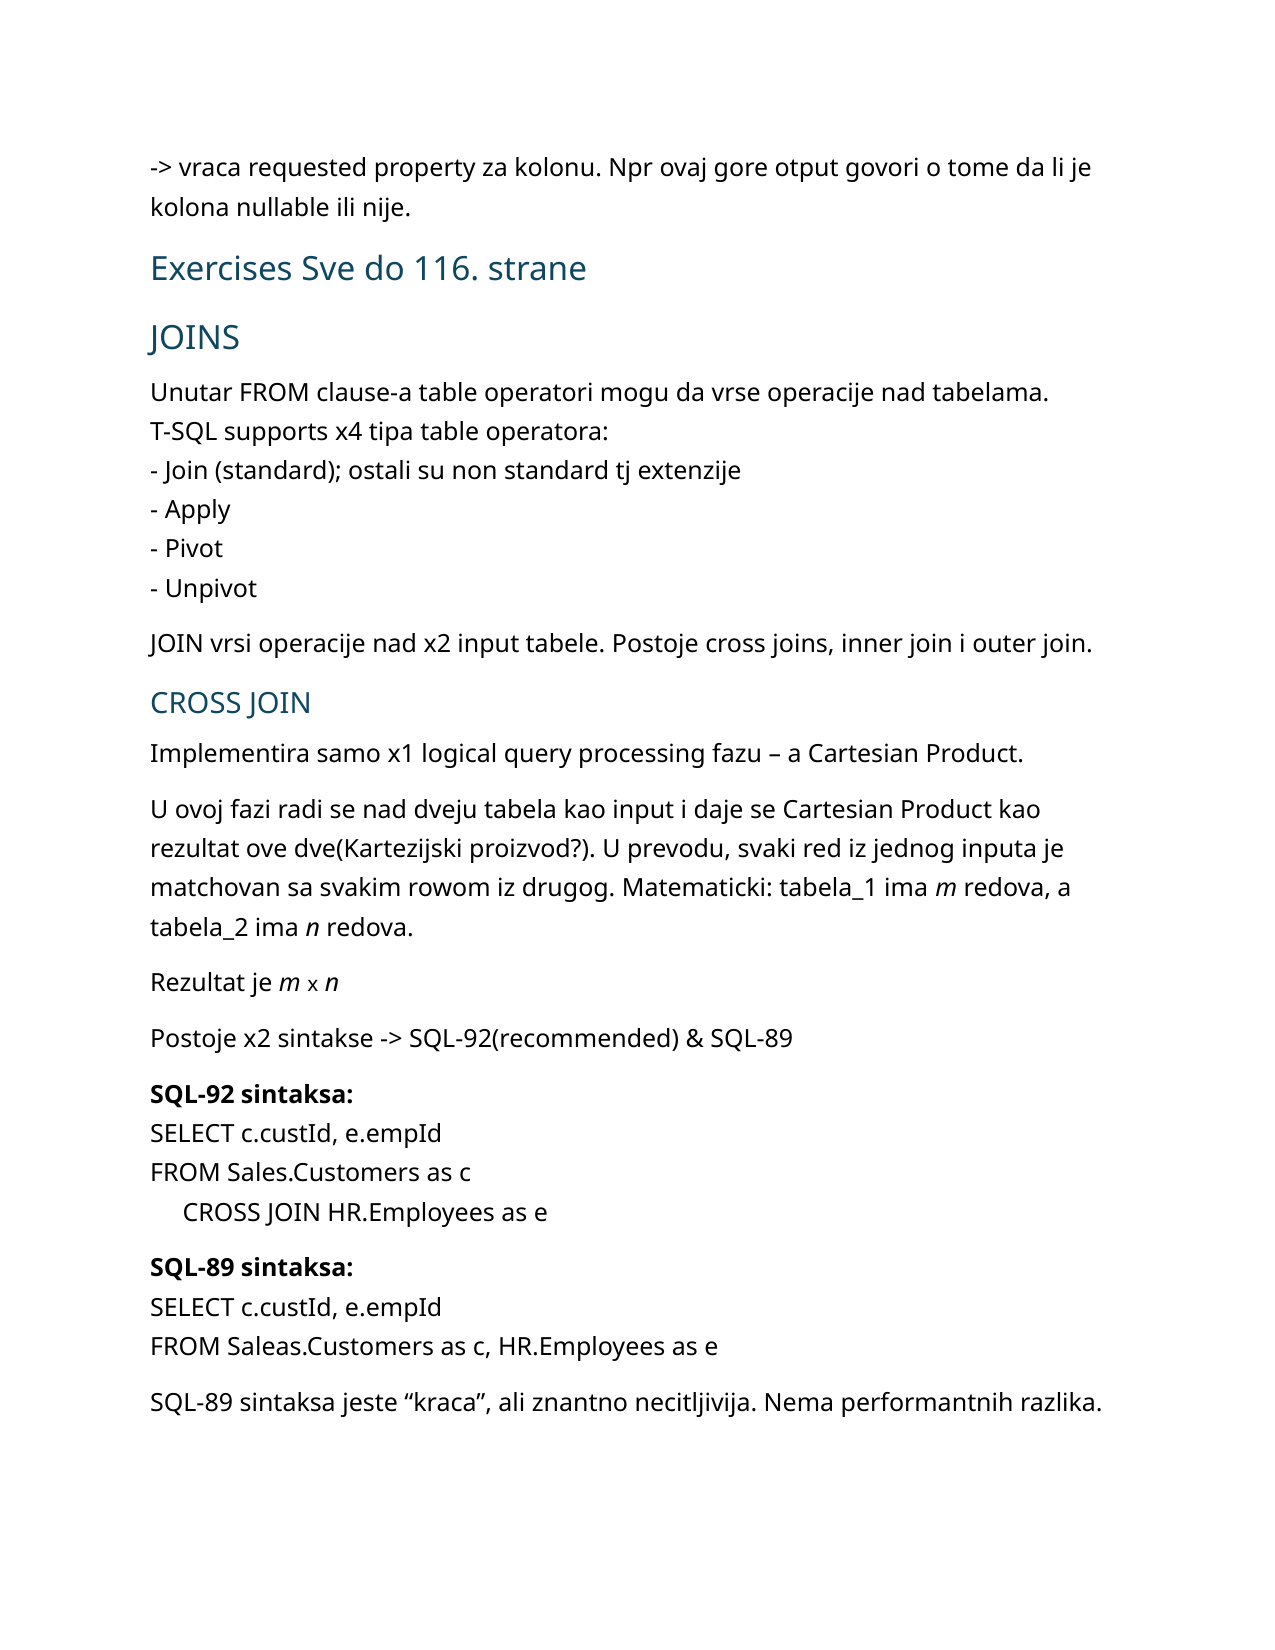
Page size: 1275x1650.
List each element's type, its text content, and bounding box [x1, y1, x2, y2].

text JOIN vrsi operacije nad x2 input tabele. Postoje cross joins, inner join i outer join. [150, 626, 1125, 660]
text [150, 150, 1125, 223]
text SQL-92 sintaksa: SELECT c.custId, e.empId FROM Sales.Customers as c CROSS JOIN HR.Employees as e [150, 1077, 1125, 1228]
subtitle Exercises Sve do 116. strane [150, 245, 1125, 290]
text Postoje x2 sintakse -> SQL-92(recommended) & SQL-89 [150, 1021, 1125, 1055]
subtitle CROSS JOIN [150, 682, 1125, 722]
text SQL-89 sintaksa: SELECT c.custId, e.empId FROM Saleas.Customers as c, HR.Employees as e [150, 1250, 1125, 1362]
subtitle JOINS [150, 314, 1125, 359]
text SQL-89 sintaksa jeste “kraca”, ali znantno necitljivija. Nema performantnih razlika. [150, 1384, 1125, 1418]
text Implementira samo x1 logical query processing fazu – a Cartesian Product. [150, 736, 1125, 770]
text Unutar FROM clause-a table operatori mogu da vrse operacije nad tabelama. T-SQL supports x4 tipa table operatora: - Join (standard); ostali su non standard tj extenzije - Apply - Pivot - Unpivot [150, 374, 1125, 604]
text U ovoj fazi radi se nad dveju tabela kao input i daje se Cartesian Product kao rezultat ove dve(Kartezijski proizvod?). U prevodu, svaki red iz jednog inputa je matchovan sa svakim rowom iz drugog. Matematicki: tabela_1 ima m redova, a tabela_2 ima n redova. [150, 792, 1125, 943]
text Rezultat je m x n [150, 965, 1125, 999]
